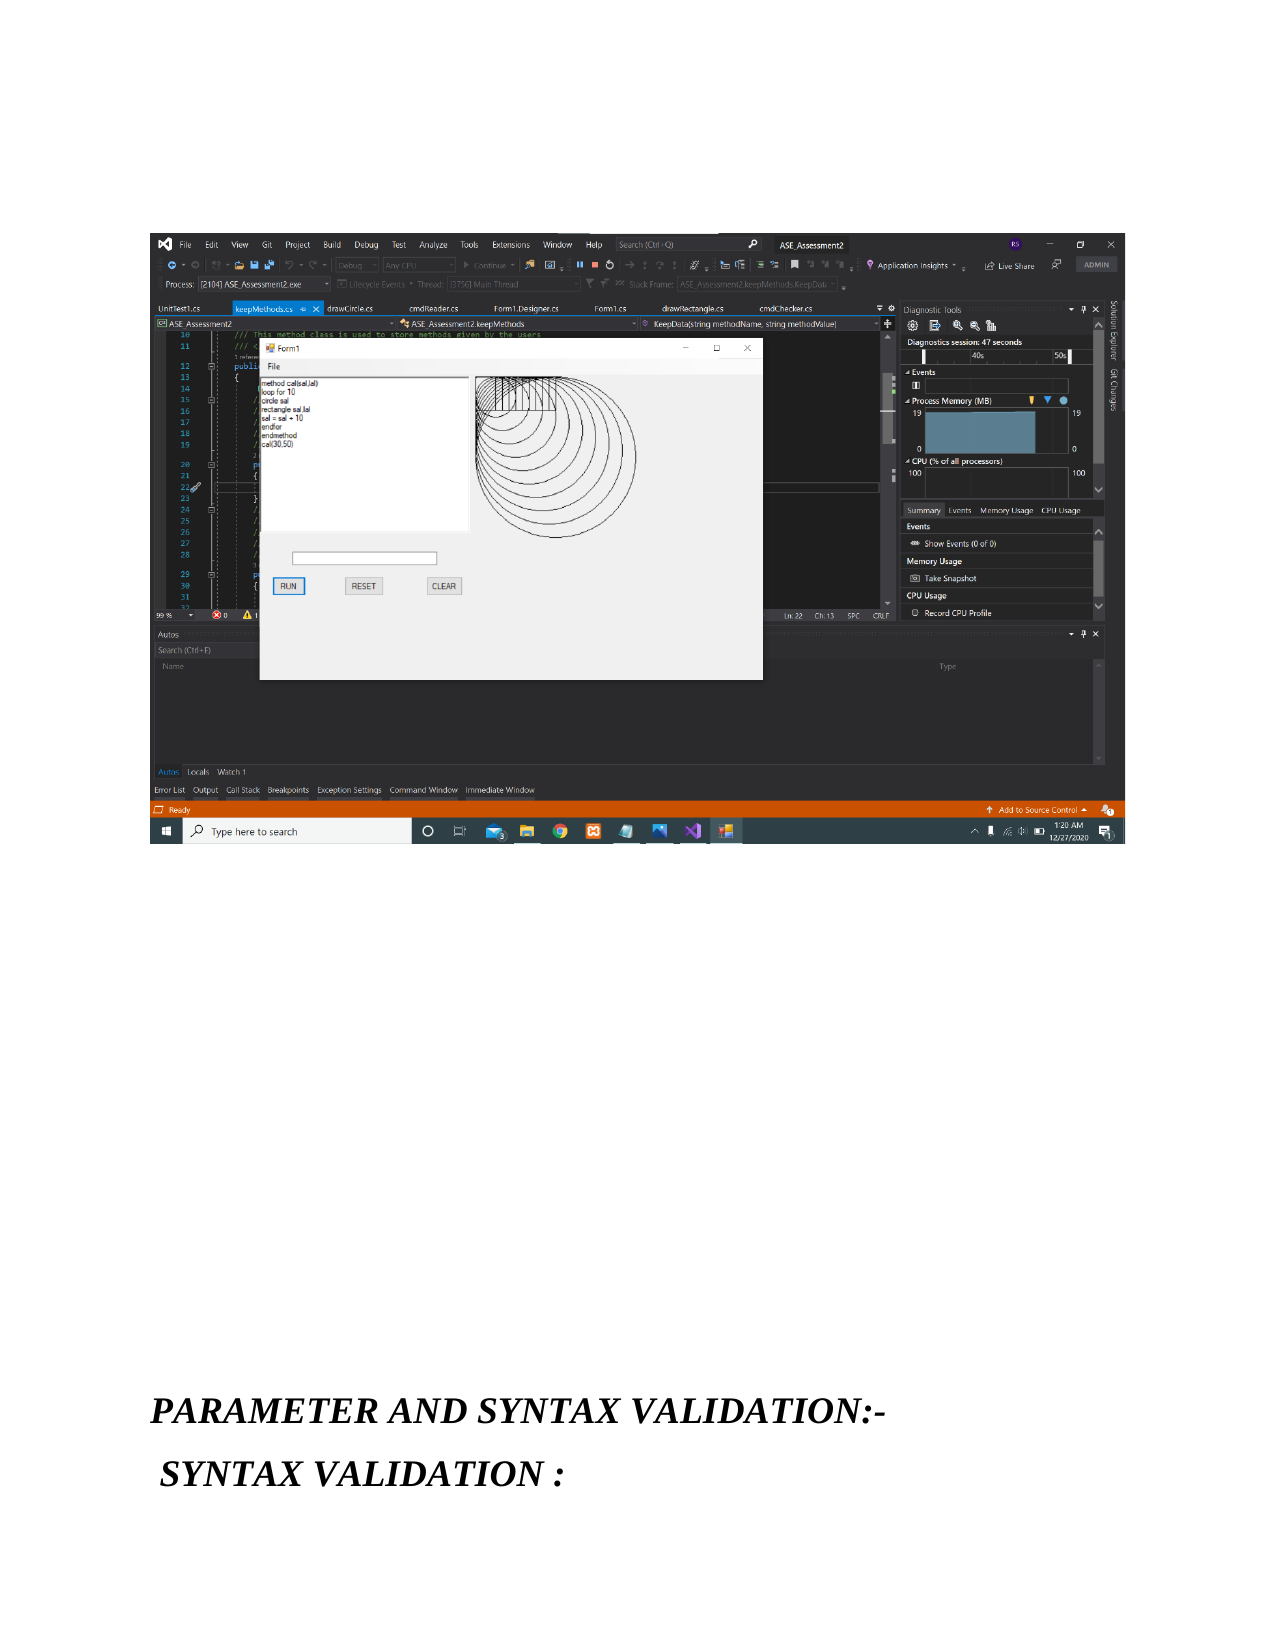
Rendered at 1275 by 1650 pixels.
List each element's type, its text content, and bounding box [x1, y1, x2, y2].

picture [150, 233, 1125, 844]
text PARAMETER AND SYNTAX VALIDATION:- [150, 1388, 1125, 1432]
text SYNTAX VALIDATION : [150, 1452, 1125, 1495]
